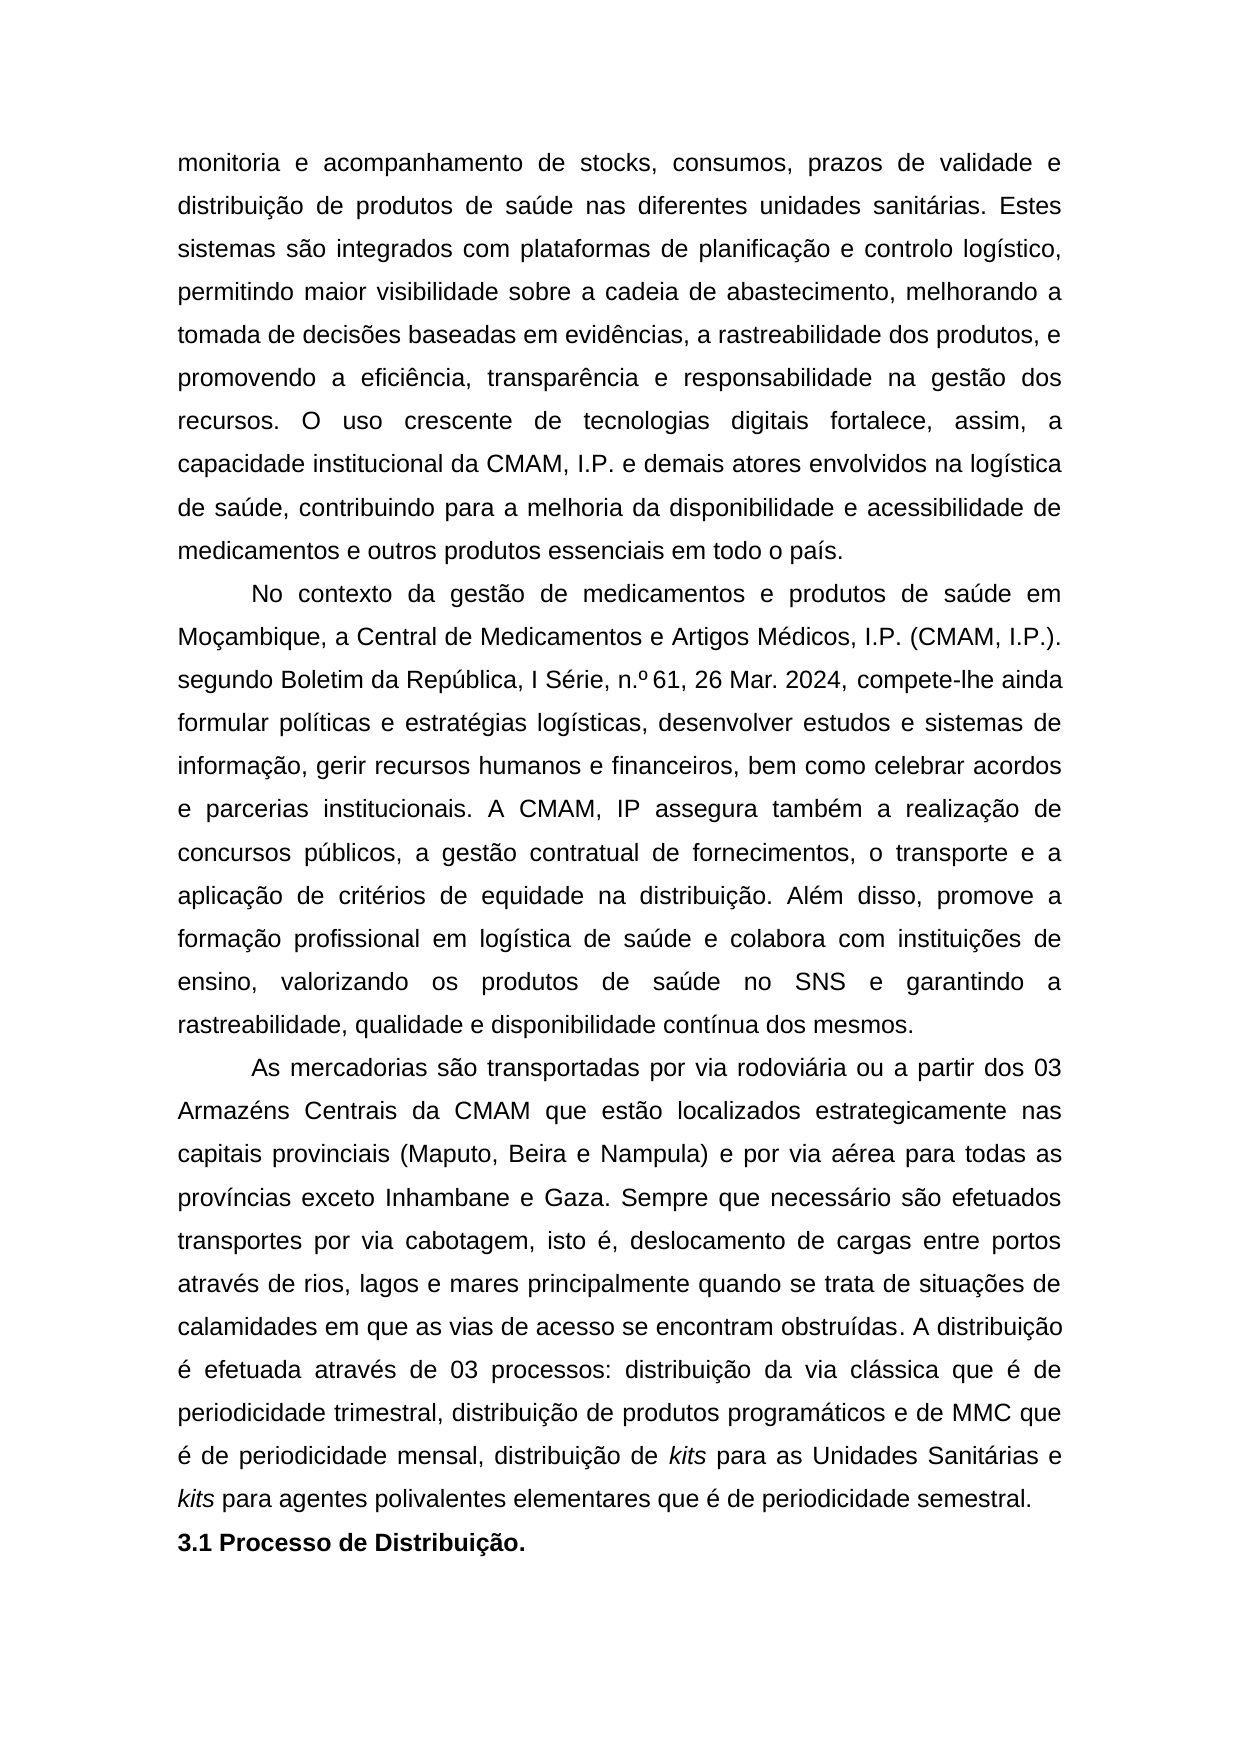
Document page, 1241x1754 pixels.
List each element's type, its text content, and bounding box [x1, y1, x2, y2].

text No contexto da gestão de medicamentos e produtos de saúde em Moçambique, a Central de Medicamentos e Artigos Médicos, I.P. (CMAM, I.P.). segundo Boletim da República, I Série, n.º 61, 26 Mar. 2024, compete-lhe ainda formular políticas e estratégias logísticas, desenvolver estudos e sistemas de informação, gerir recursos humanos e financeiros, bem como celebrar acordos e parcerias institucionais. A CMAM, IP assegura também a realização de concursos públicos, a gestão contratual de fornecimentos, o transporte e a aplicação de critérios de equidade na distribuição. Além disso, promove a formação profissional em logística de saúde e colabora com instituições de ensino, valorizando os produtos de saúde no SNS e garantindo a rastreabilidade, qualidade e disponibilidade contínua dos mesmos. [177, 579, 1063, 1039]
text As mercadorias são transportadas por via rodoviária ou a partir dos 03 Armazéns Centrais da CMAM que estão localizados estrategicamente nas capitais provinciais (Maputo, Beira e Nampula) e por via aérea para todas as províncias exceto Inhambane e Gaza. Sempre que necessário são efetuados transportes por via cabotagem, isto é, deslocamento de cargas entre portos através de rios, lagos e mares principalmente quando se trata de situações de calamidades em que as vias de acesso se encontram obstruídas. A distribuição é efetuada através de 03 processos: distribuição da via clássica que é de periodicidade trimestral, distribuição de produtos programáticos e de MMC que é de periodicidade mensal, distribuição de kits para as Unidades Sanitárias e kits para agentes polivalentes elementares que é de periodicidade semestral. [177, 1053, 1063, 1513]
text 3.1 Processo de Distribuição. [177, 1528, 1063, 1556]
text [177, 148, 1063, 564]
